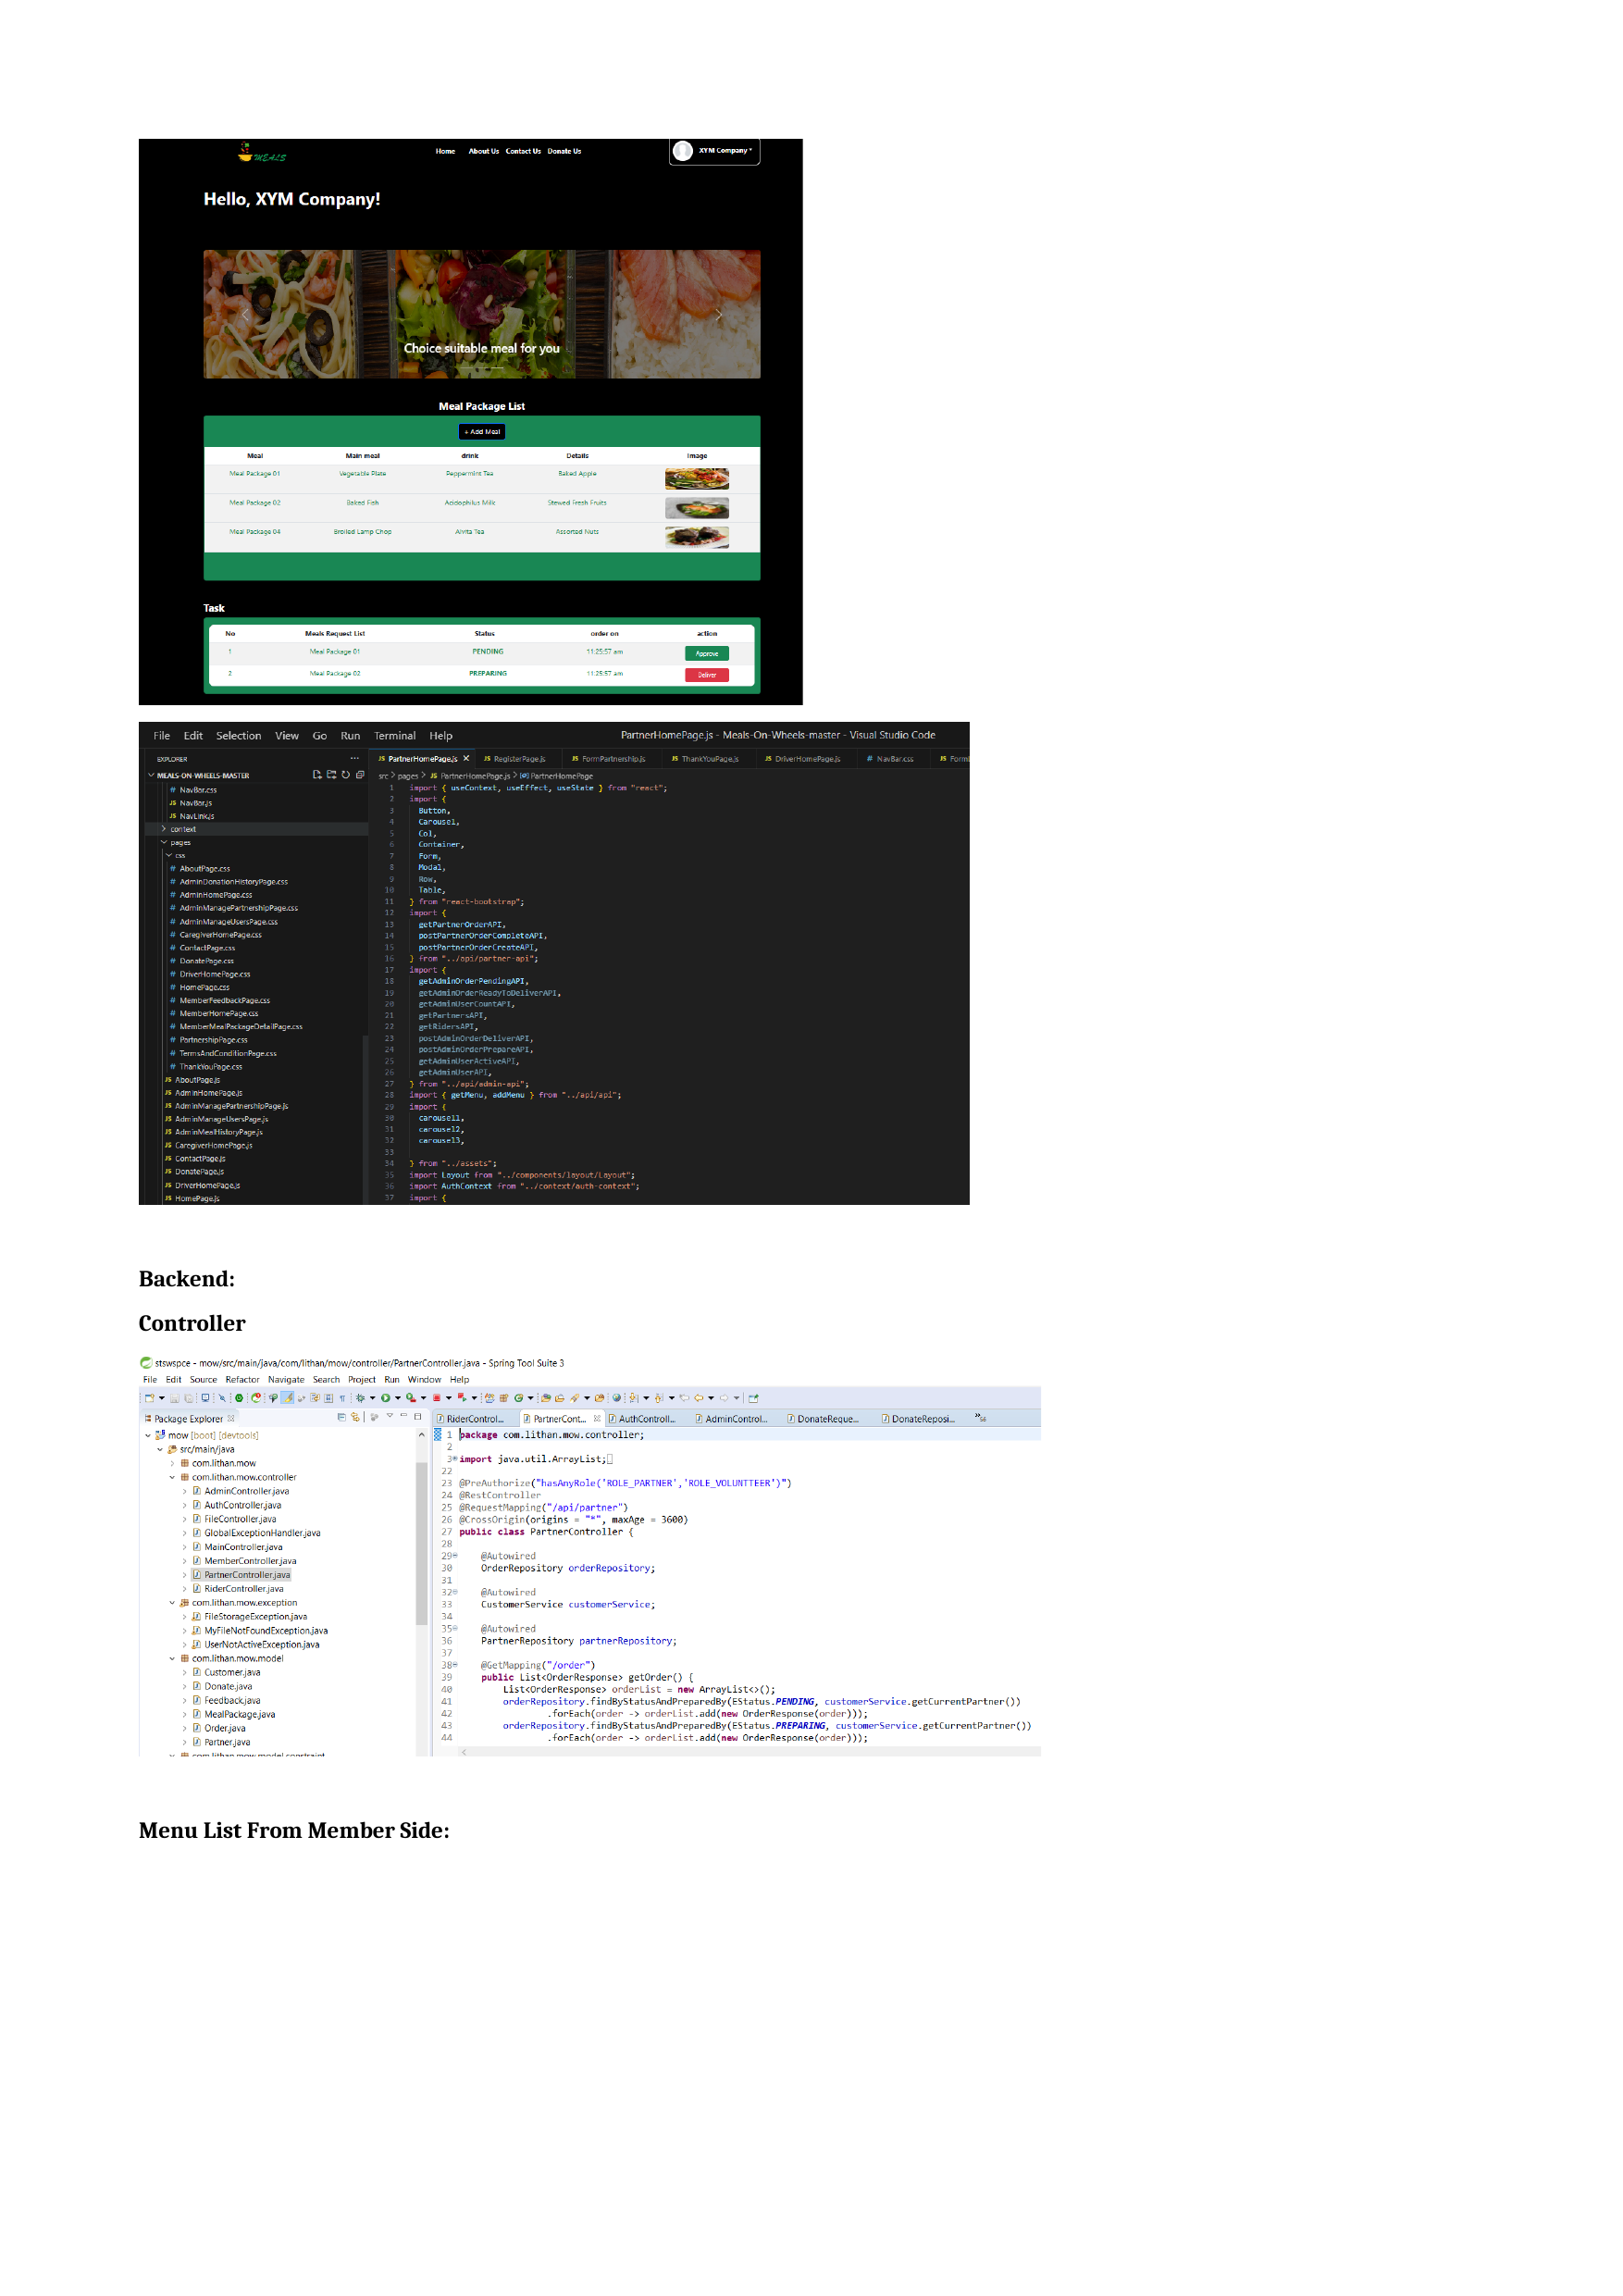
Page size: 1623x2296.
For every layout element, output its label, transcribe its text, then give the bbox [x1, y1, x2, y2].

picture [139, 722, 970, 1205]
picture [139, 139, 803, 705]
picture [139, 1354, 1041, 1756]
text Backend: [139, 1266, 1484, 1293]
text Menu List From Member Side: [139, 1818, 1484, 1844]
text Controller [139, 1310, 1484, 1336]
